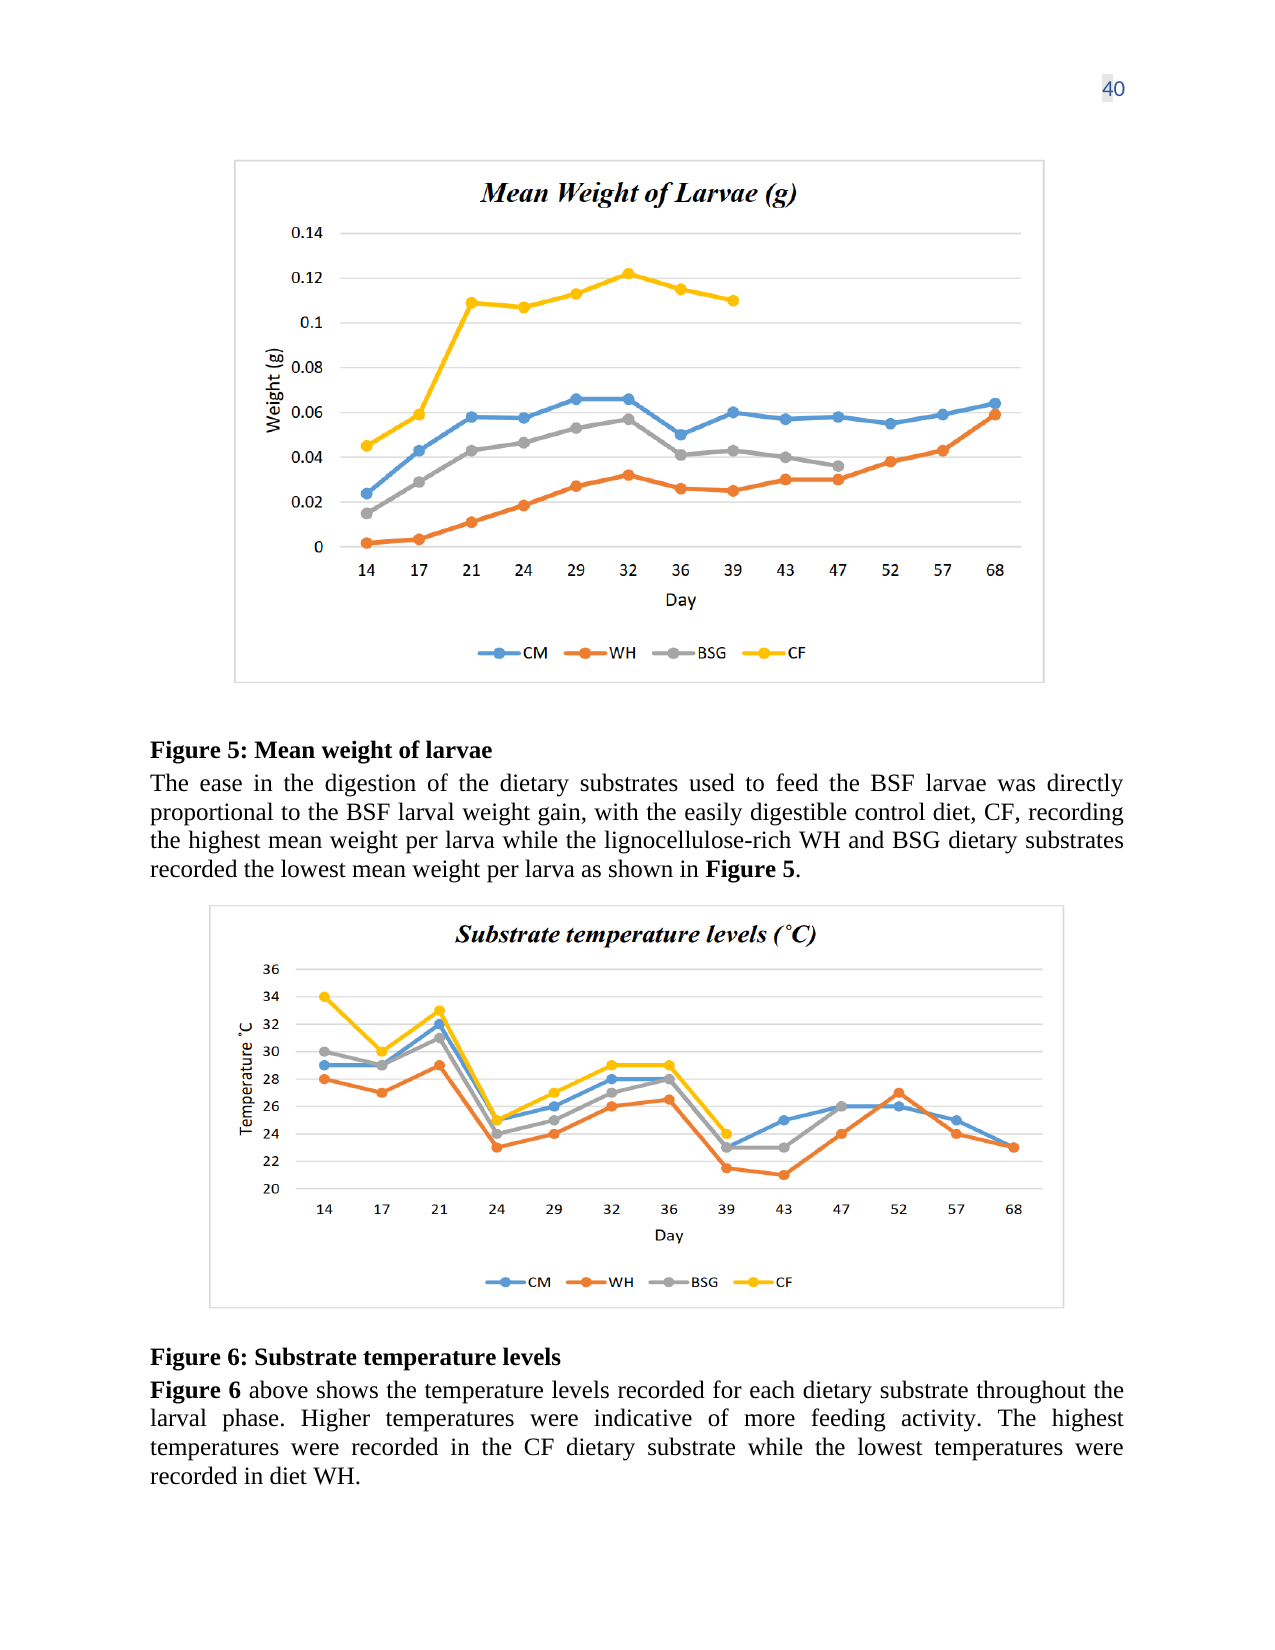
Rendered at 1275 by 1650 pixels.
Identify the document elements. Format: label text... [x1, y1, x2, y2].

text Figure 5: Mean weight of larvae [150, 735, 1125, 763]
text Figure 6: Substrate temperature levels [150, 1342, 1125, 1370]
picture [227, 150, 1048, 696]
picture [206, 899, 1070, 1315]
text Figure 6 above shows the temperature levels recorded for each dietary substrate throughout the larval phase. Higher temperatures were indicative of more feeding activity. The highest temperatures were recorded in the CF dietary substrate while the lowest temperatures were recorded in diet WH. [150, 1375, 1125, 1490]
text The ease in the digestion of the dietary substrates used to feed the BSF larvae was directly proportional to the BSF larval weight gain, with the easily digestible control diet, CF, recording the highest mean weight per larva while the lignocellulose-rich WH and BSG dietary substrates recorded the lowest mean weight per larva as shown in Figure 5. [150, 768, 1125, 883]
